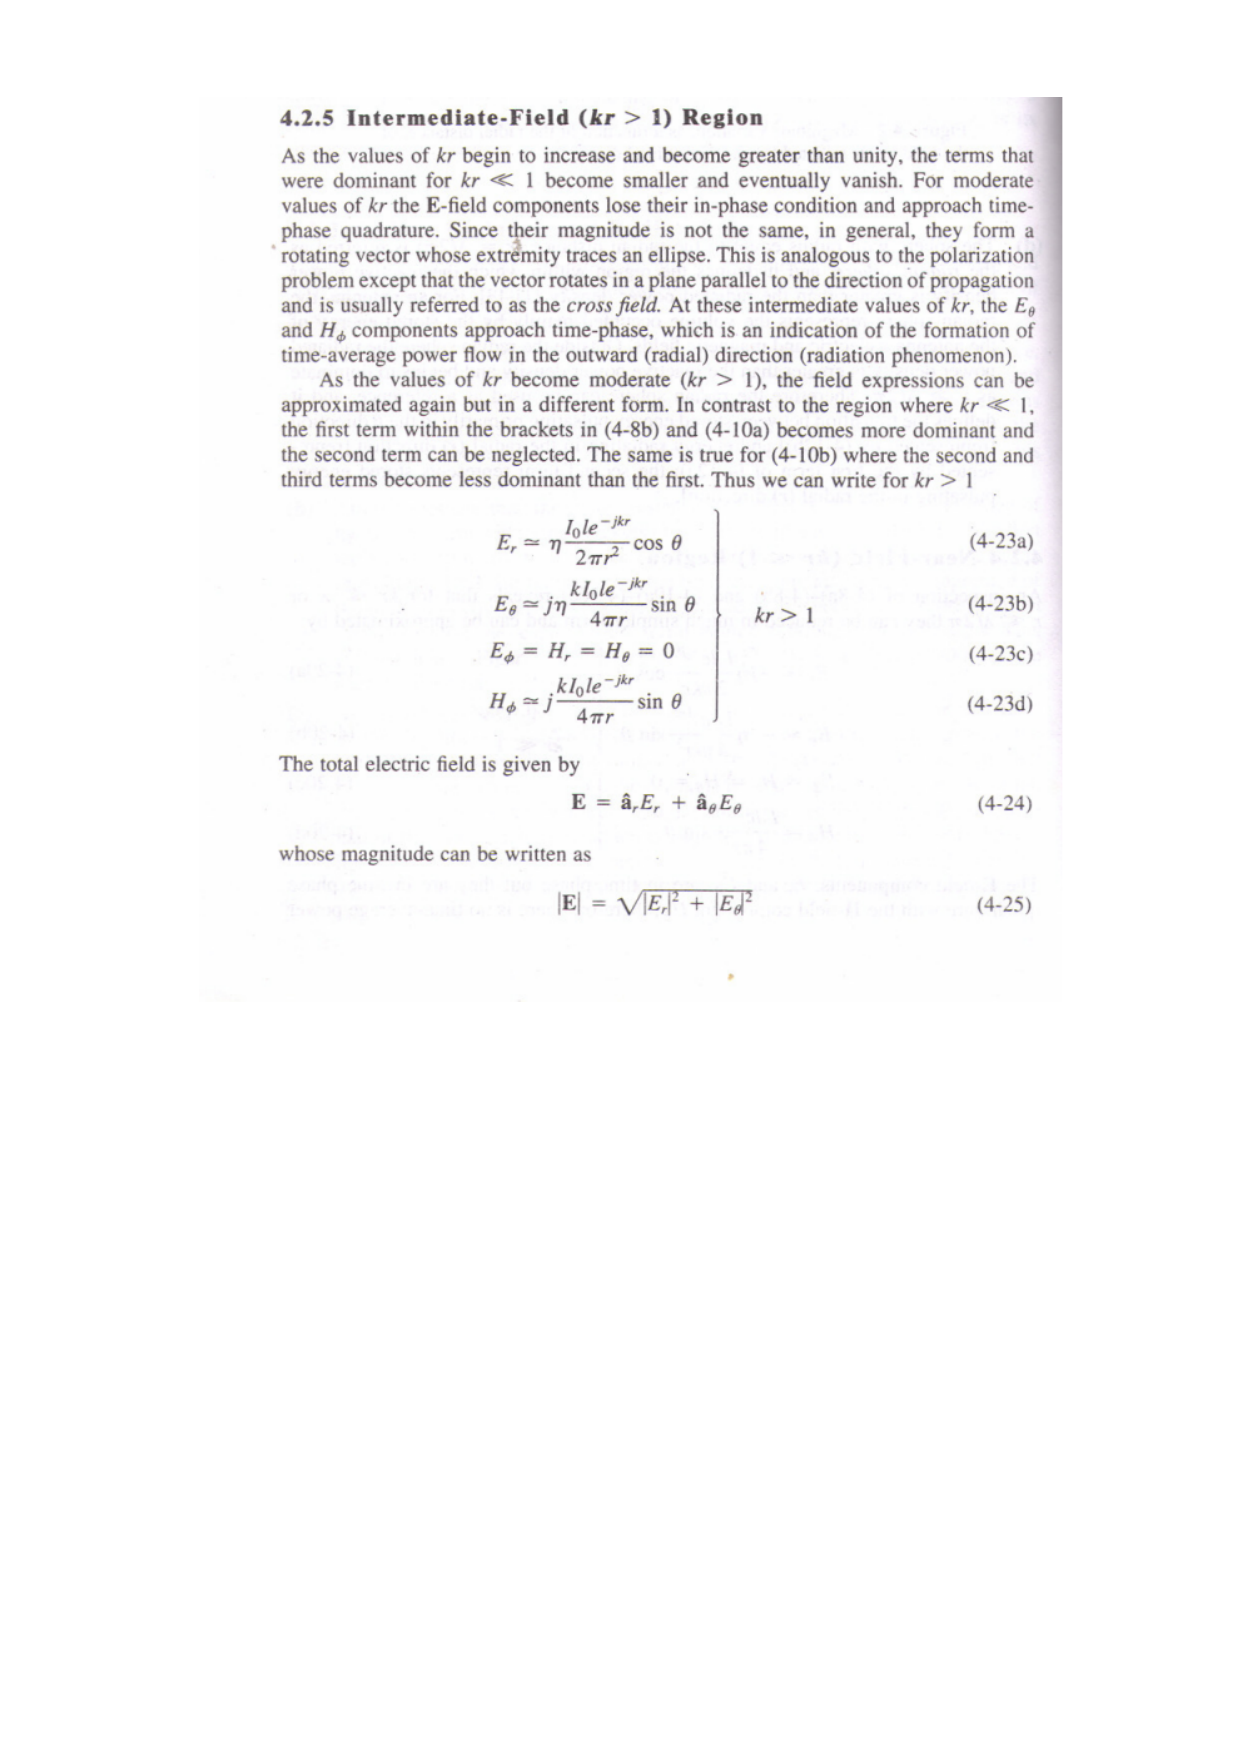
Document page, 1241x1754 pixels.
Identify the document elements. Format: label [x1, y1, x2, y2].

picture [198, 97, 1063, 1002]
